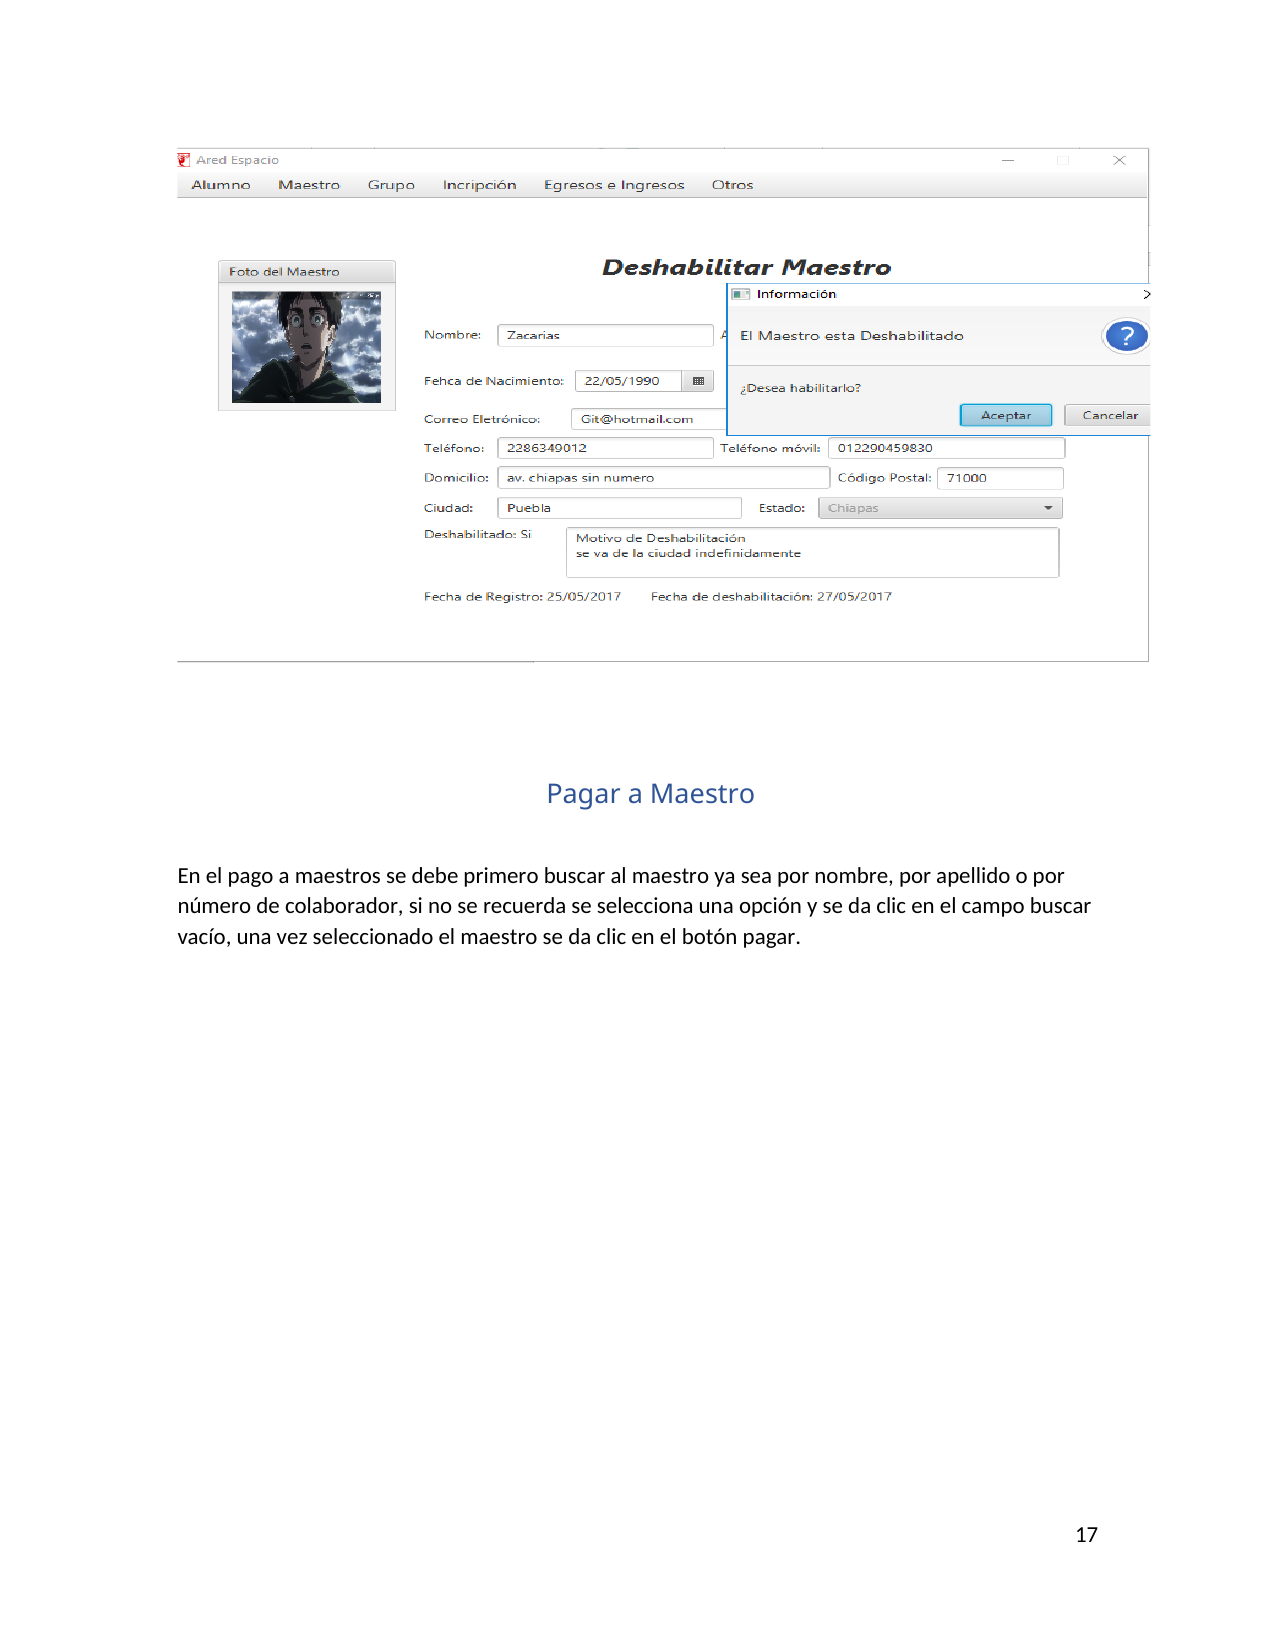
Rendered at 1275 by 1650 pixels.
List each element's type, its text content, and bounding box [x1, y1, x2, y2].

subtitle Pagar a Maestro [177, 775, 1098, 812]
picture [177, 147, 1151, 663]
text En el pago a maestros se debe primero buscar al maestro ya sea por nombre, por apellido o por número de colaborador, si no se recuerda se selecciona una opción y se da clic en el campo buscar vacío, una vez seleccionado el maestro se da clic en el botón pagar. [177, 861, 1098, 950]
